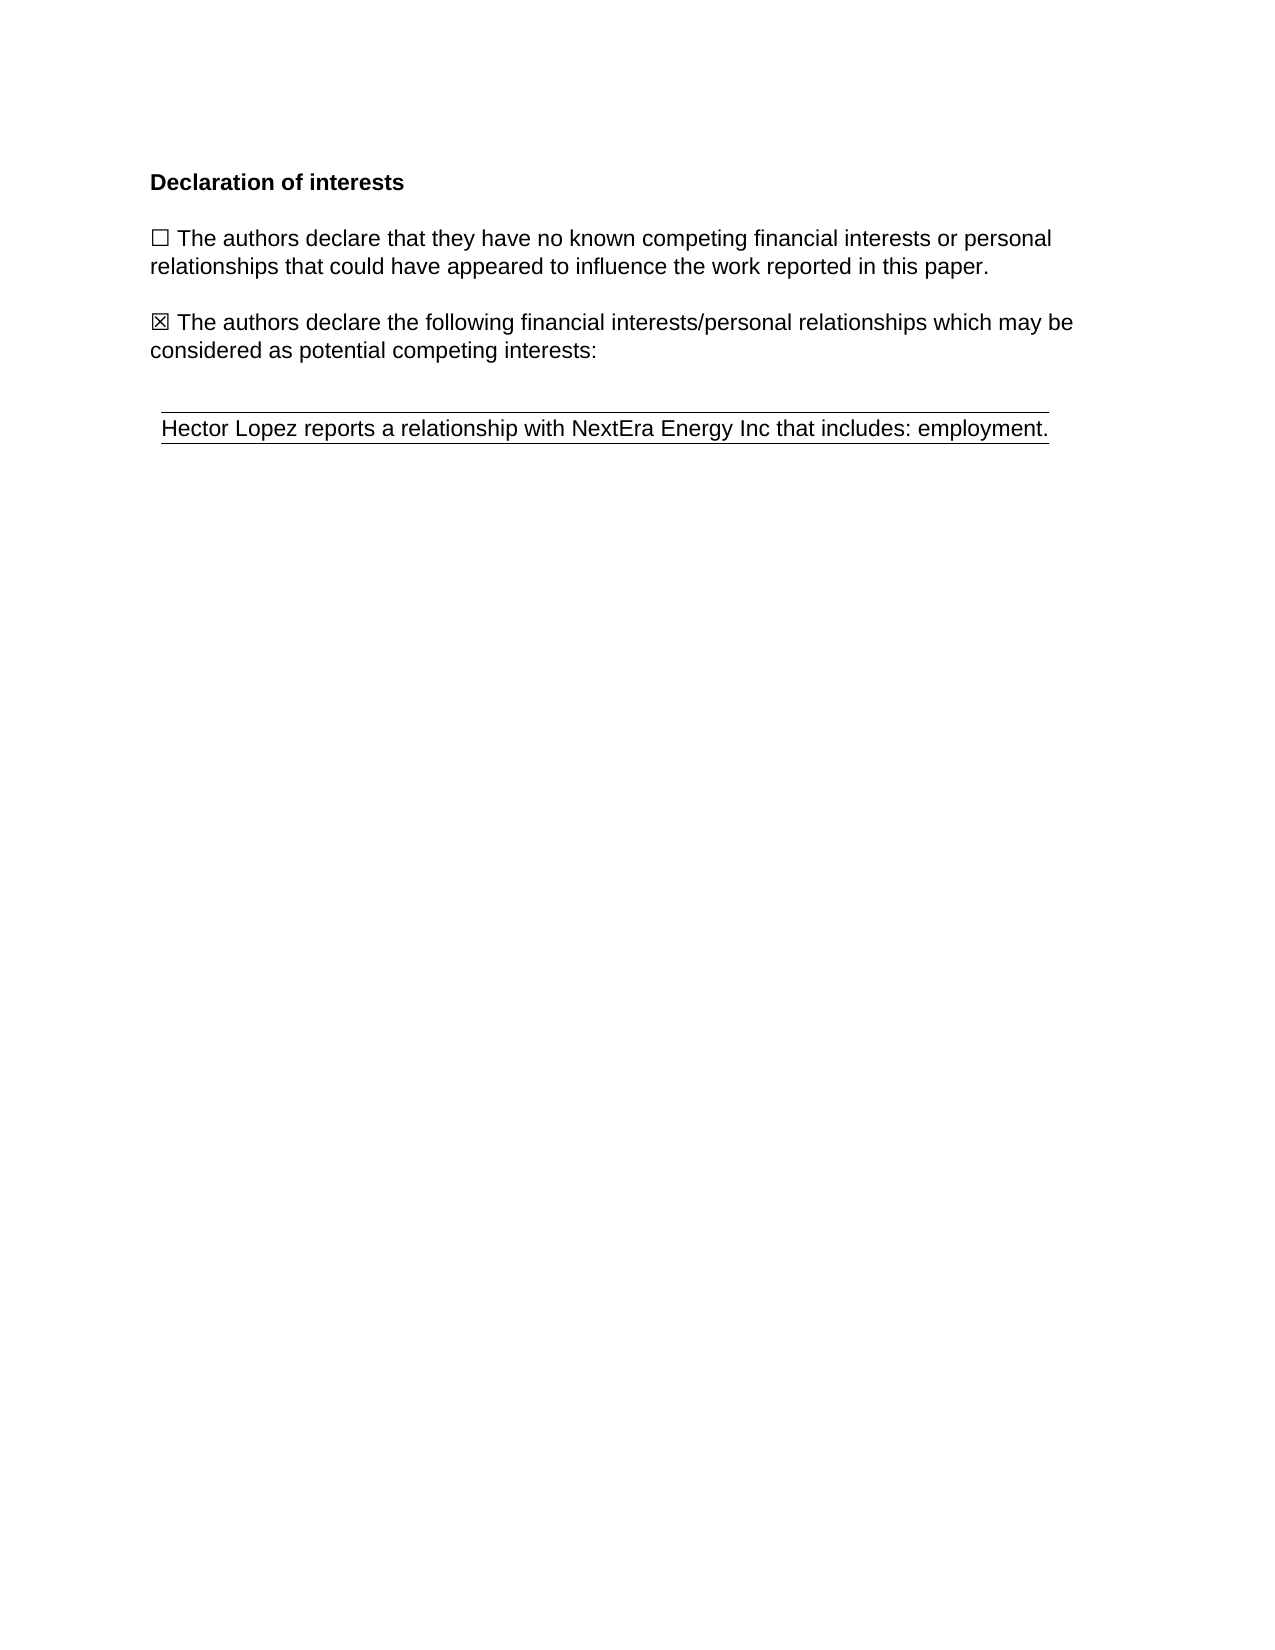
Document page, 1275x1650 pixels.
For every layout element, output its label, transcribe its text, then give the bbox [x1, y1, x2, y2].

table_header Hector Lopez reports a relationship with NextEra Energy Inc that includes: employment. [150, 408, 1060, 448]
text Declaration of interests ☐ The authors declare that they have no known competing financial interests or personal relationships that could have appeared to influence the work reported in this paper. ☒ The authors declare the following financial interests/personal relationships which may be considered as potential competing interests: [150, 169, 1125, 389]
